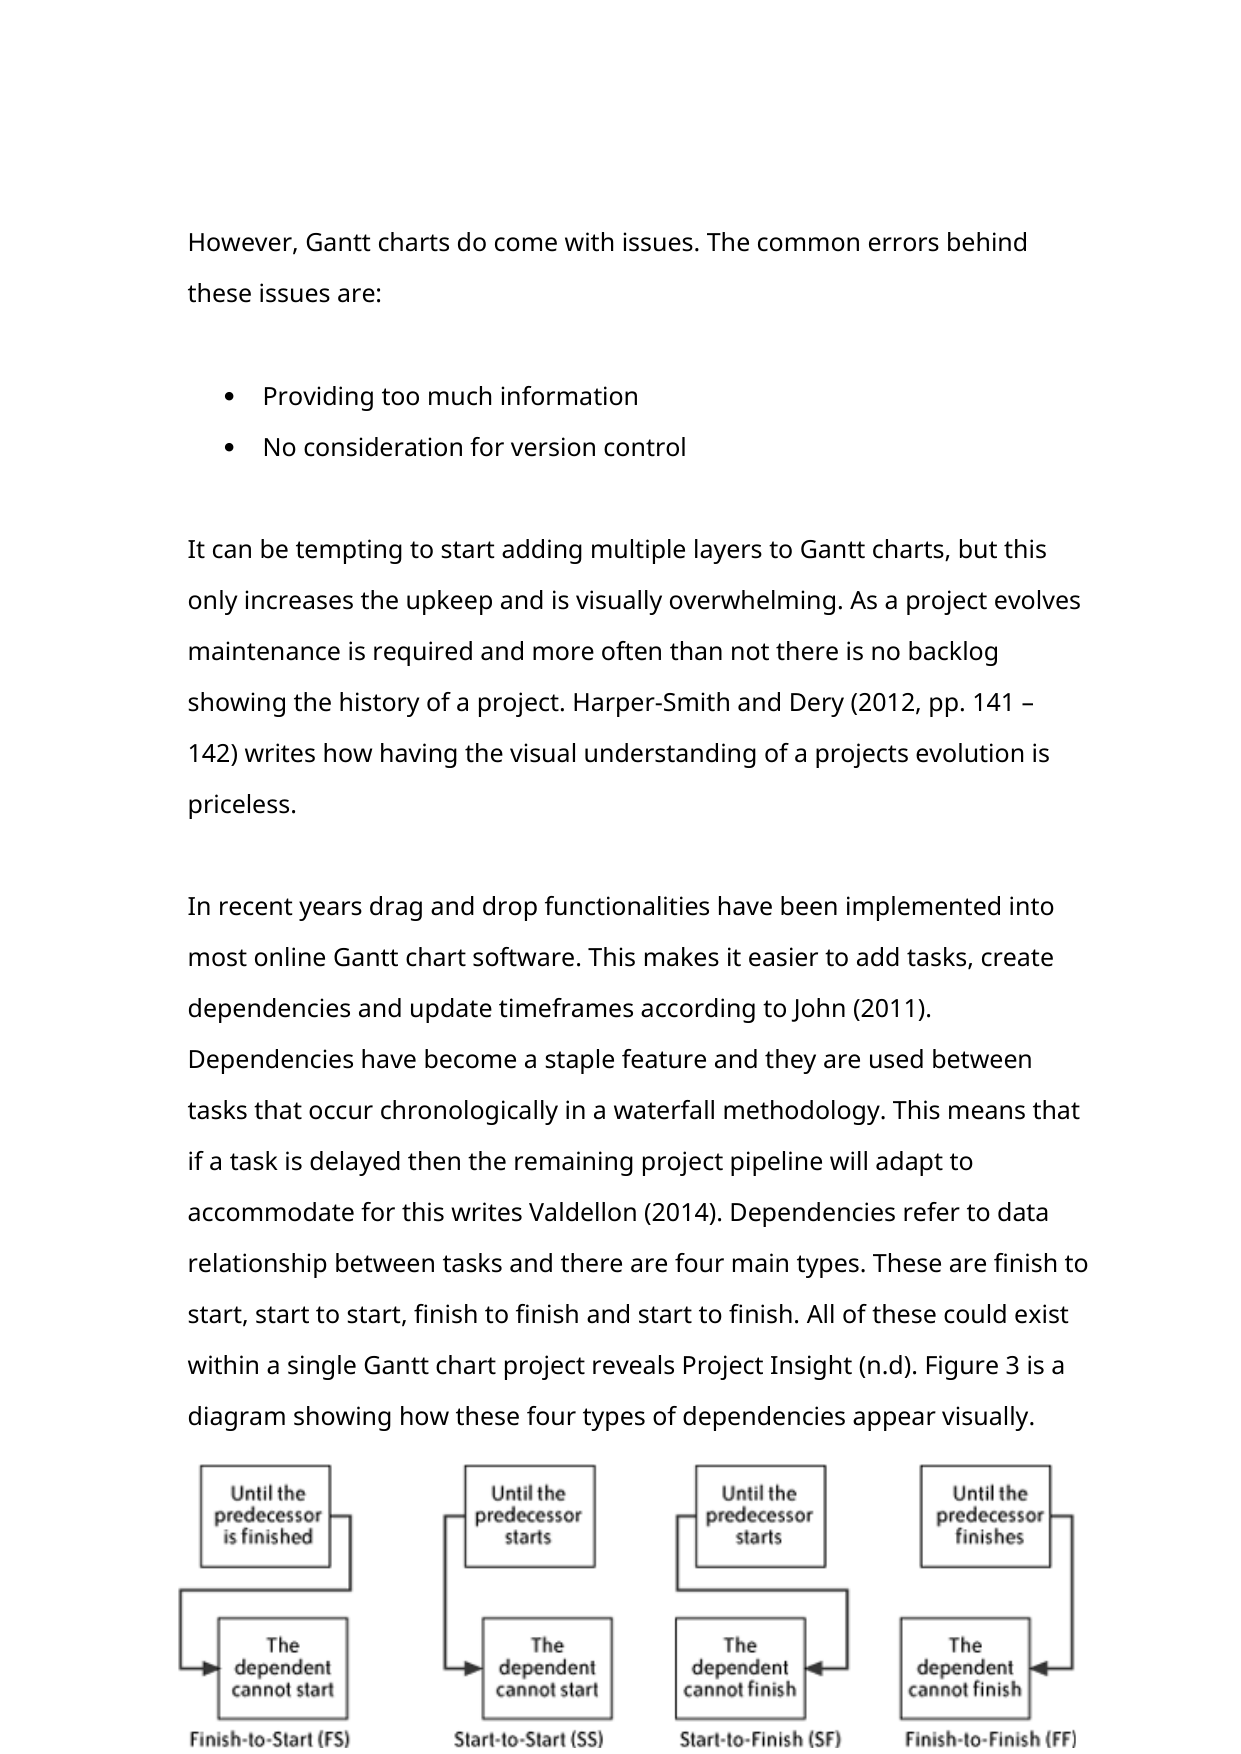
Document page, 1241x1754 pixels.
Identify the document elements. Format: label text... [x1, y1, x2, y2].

list Providing too much information [225, 378, 1090, 412]
list No consideration for version control [225, 429, 1090, 463]
text It can be tempting to start adding multiple layers to Gantt charts, but this only increases the upkeep and is visually overwhelming. As a project evolves maintenance is required and more often than not there is no backlog showing the history of a project. Harper-Smith and Dery (2012, pp. 141 – 142) writes how having the visual understanding of a projects evolution is priceless. [187, 531, 1090, 821]
picture [177, 1464, 1076, 1748]
text In recent years drag and drop functionalities have been implemented into most online Gantt chart software. This makes it easier to add tasks, create dependencies and update timeframes according to John (2011). Dependencies have become a staple feature and they are used between tasks that occur chronologically in a waterfall methodology. This means that if a task is delayed then the remaining project pipeline will adapt to accommodate for this writes Valdellon (2014). Dependencies refer to data relationship between tasks and there are four main types. These are finish to start, start to start, finish to finish and start to finish. All of these could exist within a single Gantt chart project reveals Project Insight (n.d). Figure 3 is a diagram showing how these four types of dependencies appear visually. [187, 888, 1090, 1433]
text However, Gantt charts do come with issues. The common errors behind these issues are: [187, 225, 1090, 310]
